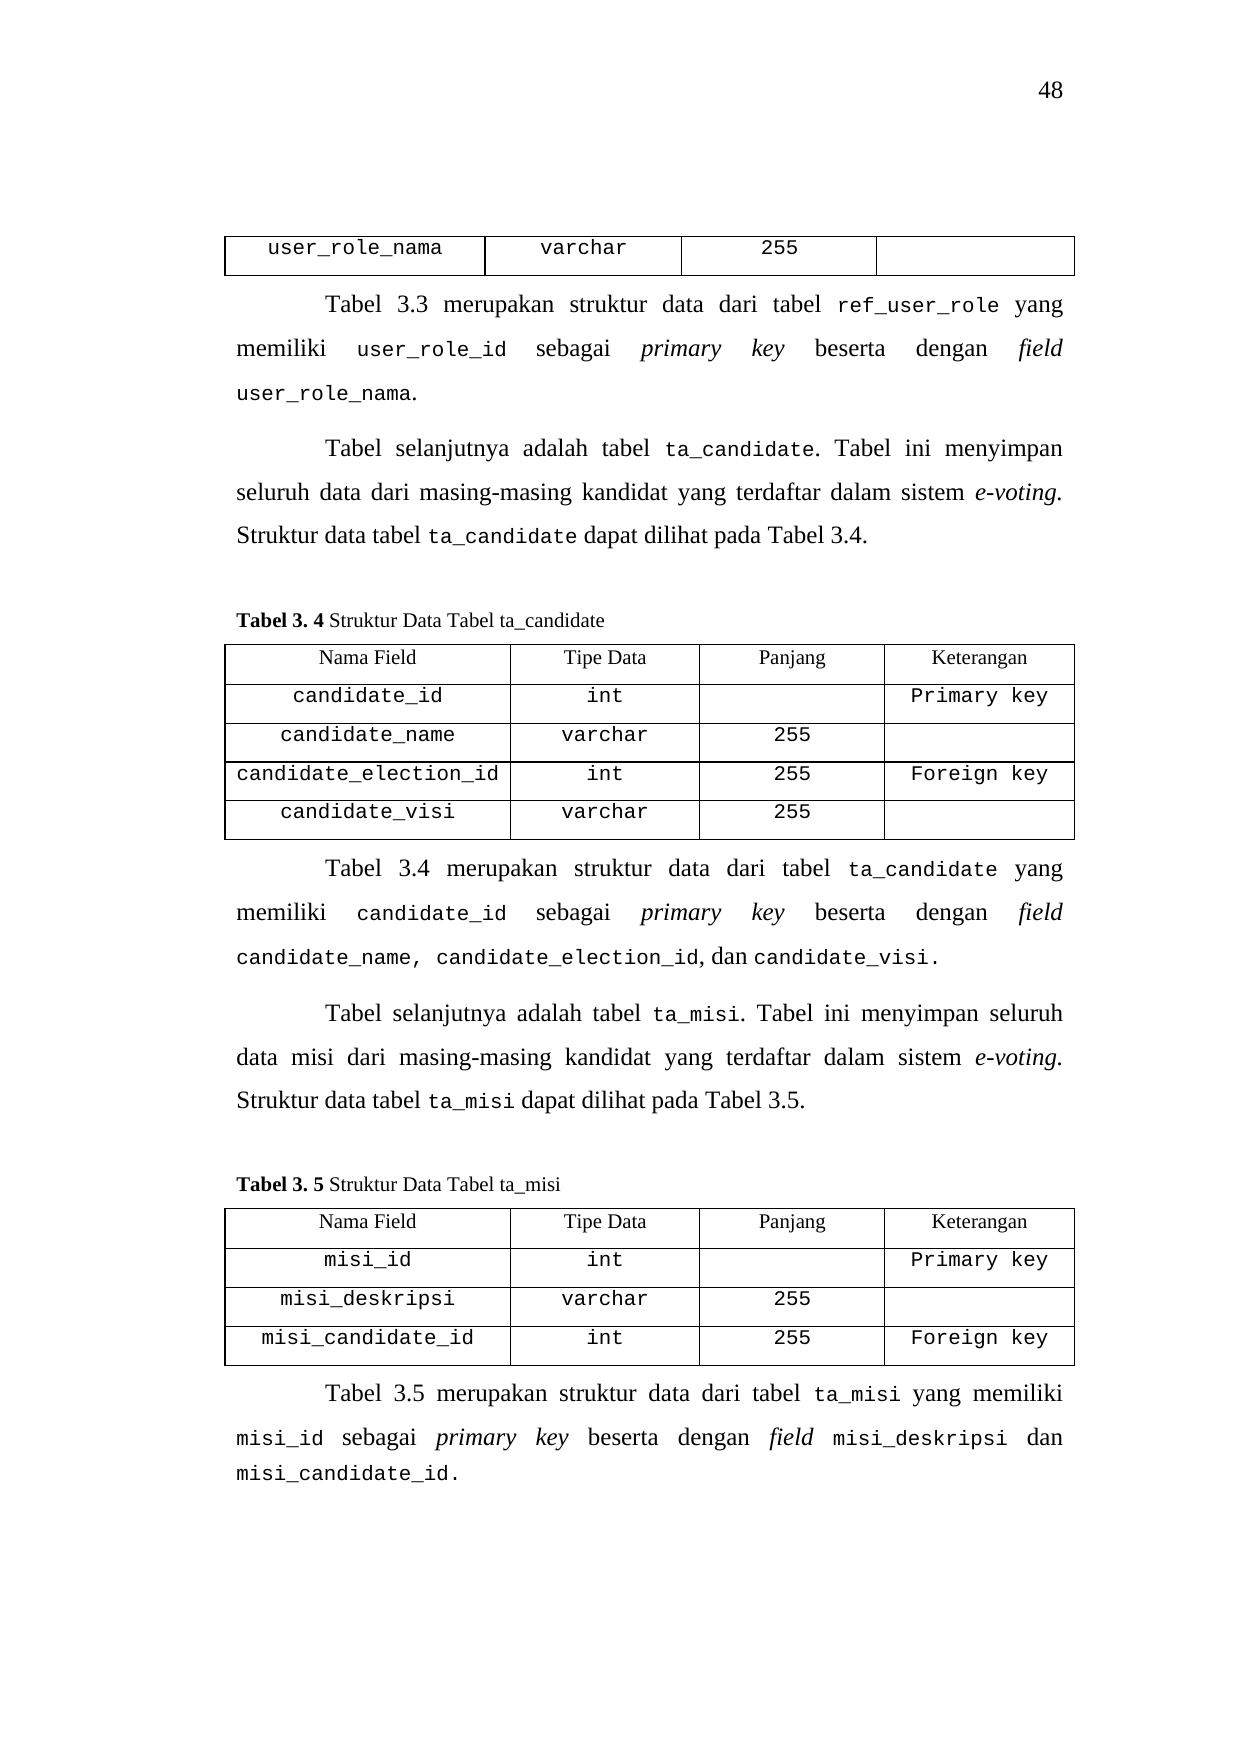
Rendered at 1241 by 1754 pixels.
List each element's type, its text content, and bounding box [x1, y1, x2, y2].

table_cell 255 [700, 801, 884, 839]
table_header Tipe Data [511, 1209, 699, 1248]
table_cell [885, 724, 1074, 761]
table_cell 255 [700, 763, 884, 800]
table_cell int [511, 685, 699, 722]
table_cell 255 [700, 1327, 884, 1364]
table_cell 255 [682, 237, 876, 275]
table_cell varchar [511, 724, 699, 761]
text Tabel selanjutnya adalah tabel ta_candidate. Tabel ini menyimpan seluruh data dari masing-masing kandidat yang terdaftar dalam sistem e-voting. Struktur data tabel ta_candidate dapat dilihat pada Tabel 3.4. [236, 433, 1063, 550]
table_cell misi_candidate_id [226, 1327, 510, 1364]
table_cell user_role_nama [226, 237, 484, 275]
table_cell varchar [511, 801, 699, 839]
table_cell [700, 685, 884, 722]
table_cell 255 [700, 724, 884, 761]
table_cell [700, 1249, 884, 1287]
table_cell candidate_election_id [226, 763, 510, 800]
table_cell int [511, 1327, 699, 1364]
table_cell candidate_visi [226, 801, 510, 839]
text Tabel selanjutnya adalah tabel ta_misi. Tabel ini menyimpan seluruh data misi dari masing-masing kandidat yang terdaftar dalam sistem e-voting. Struktur data tabel ta_misi dapat dilihat pada Tabel 3.5. [236, 998, 1063, 1114]
text Tabel 3. 5 Struktur Data Tabel ta_misi [236, 1172, 1063, 1196]
table_cell int [511, 763, 699, 800]
table_cell [877, 237, 1074, 275]
table_cell [885, 1288, 1074, 1326]
text Tabel 3.5 merupakan struktur data dari tabel ta_misi yang memiliki misi_id sebagai primary key beserta dengan field misi_deskripsi dan misi_candidate_id. [236, 1378, 1063, 1487]
table_header Nama Field [226, 1209, 510, 1248]
table_header Keterangan [885, 1209, 1074, 1248]
table_header Nama Field [226, 645, 510, 683]
table_cell Foreign key [885, 1327, 1074, 1364]
table_header Tipe Data [511, 645, 699, 683]
text Tabel 3.4 merupakan struktur data dari tabel ta_candidate yang memiliki candidate_id sebagai primary key beserta dengan field candidate_name, candidate_election_id, dan candidate_visi. [236, 853, 1063, 970]
table_cell varchar [511, 1288, 699, 1326]
table_cell Foreign key [885, 763, 1074, 800]
table_cell [885, 801, 1074, 839]
table_cell varchar [486, 237, 681, 275]
table_cell misi_id [226, 1249, 510, 1287]
table_cell candidate_id [226, 685, 510, 722]
table_header Panjang [700, 645, 884, 683]
table_cell int [511, 1249, 699, 1287]
table_cell 255 [700, 1288, 884, 1326]
table_header Panjang [700, 1209, 884, 1248]
text Tabel 3.3 merupakan struktur data dari tabel ref_user_role yang memiliki user_role_id sebagai primary key beserta dengan field user_role_nama. [236, 289, 1063, 406]
table_header Keterangan [885, 645, 1074, 683]
table_cell candidate_name [226, 724, 510, 761]
table_cell Primary key [885, 1249, 1074, 1287]
table_cell Primary key [885, 685, 1074, 722]
text Tabel 3. 4 Struktur Data Tabel ta_candidate [236, 608, 1063, 632]
table_cell misi_deskripsi [226, 1288, 510, 1326]
